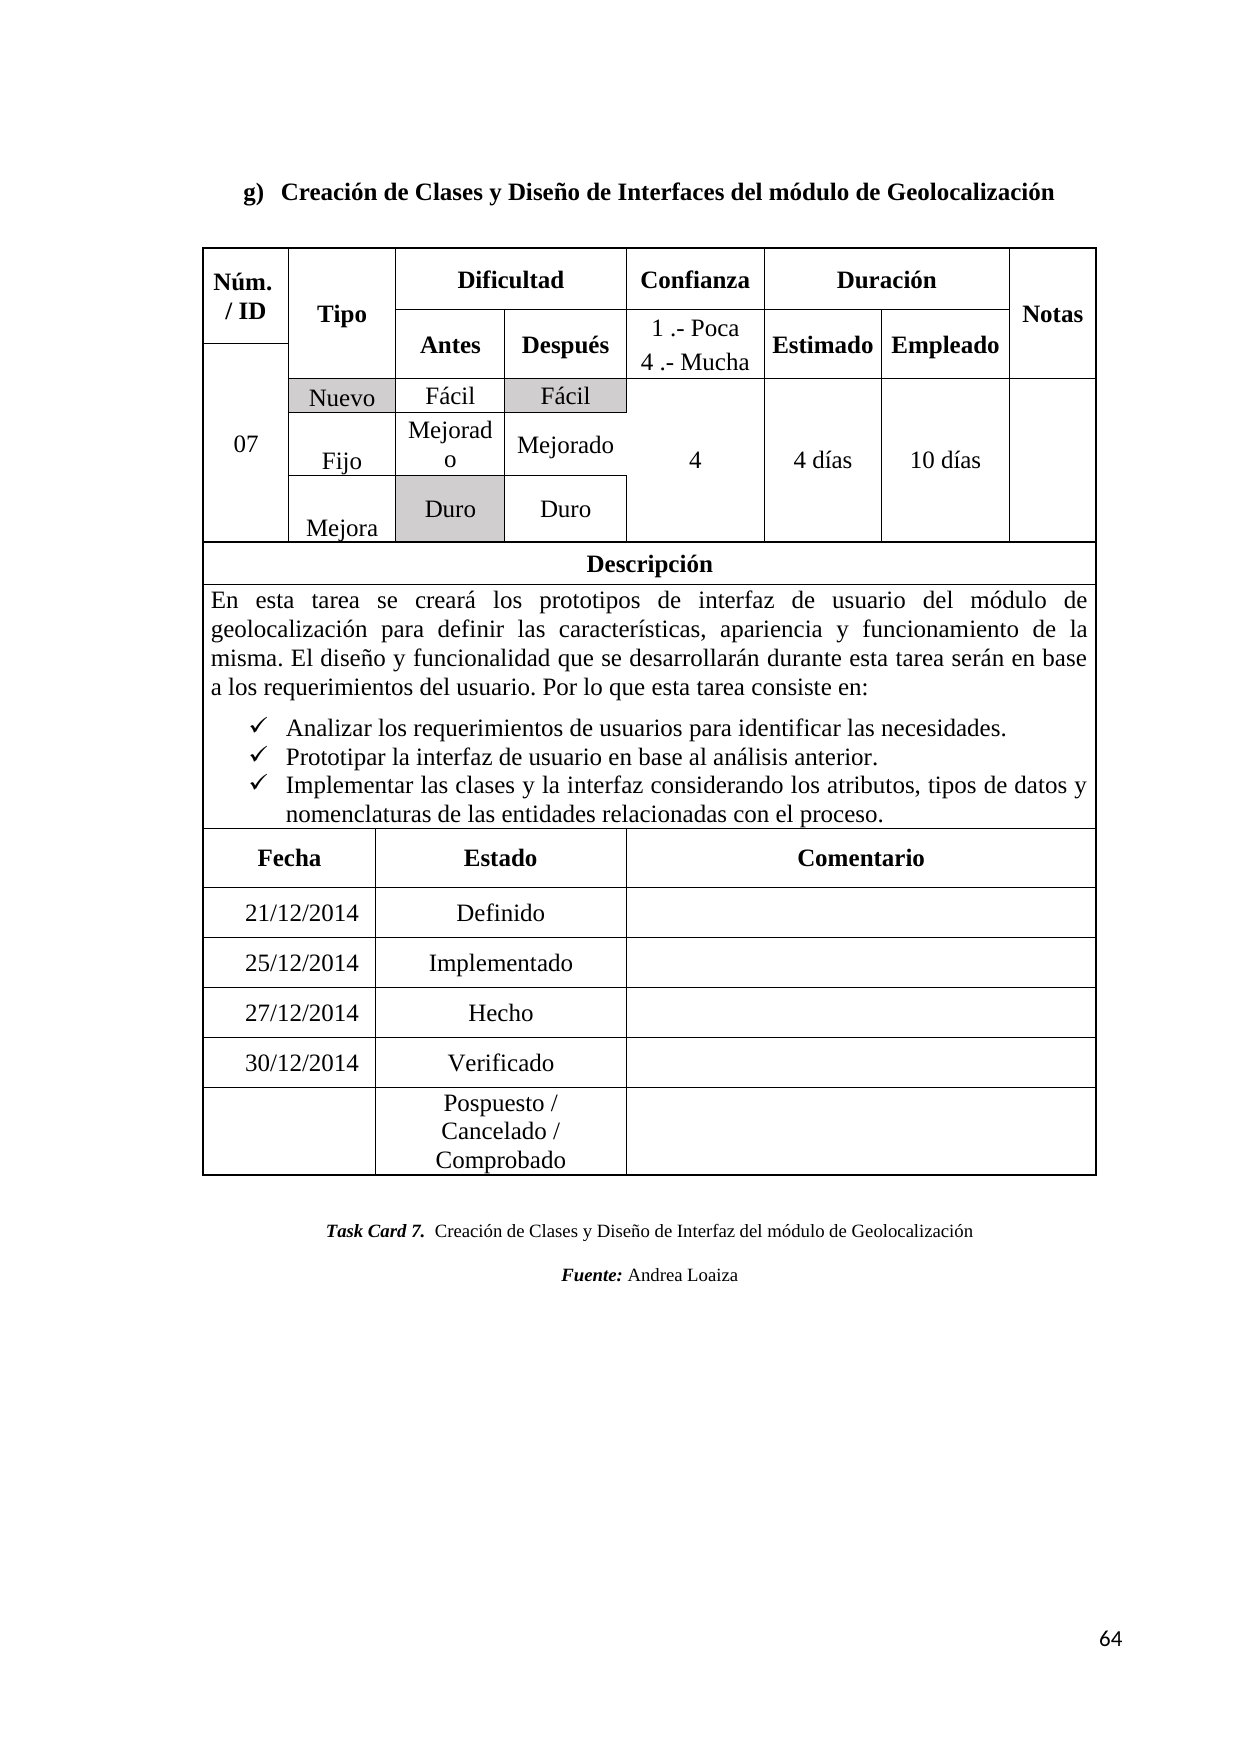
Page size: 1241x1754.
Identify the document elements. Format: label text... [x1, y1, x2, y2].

table_cell Implementado [376, 938, 626, 987]
table_cell Antes [396, 310, 504, 378]
table_cell [627, 1088, 1095, 1174]
table_header Notas [1010, 249, 1095, 378]
table_header Tipo [289, 249, 395, 378]
table_cell [627, 988, 1095, 1037]
table_cell 25/12/2014 [204, 938, 375, 987]
table_cell 4 .- Mucha [627, 343, 764, 378]
table_cell Después [505, 310, 626, 378]
table_header Dificultad [396, 249, 626, 309]
table_cell 07 [204, 344, 288, 541]
table_cell Duro [396, 476, 504, 541]
table_cell Definido [376, 888, 626, 937]
table_cell [627, 888, 1095, 937]
table_cell 10 días [882, 379, 1009, 541]
table_cell Estado [376, 829, 626, 887]
table_cell 21/12/2014 [204, 888, 375, 937]
table_cell [627, 1038, 1095, 1087]
table_cell 4 días [765, 379, 881, 541]
table_cell [204, 1088, 375, 1174]
list Creación de Clases y Diseño de Interfaces del módulo de Geolocalización [243, 177, 1122, 206]
table_cell 1 .- Poca [627, 310, 764, 343]
table_cell Fácil [396, 379, 504, 412]
table_cell 4 [626, 379, 764, 541]
table_cell Mejorado [505, 413, 626, 475]
table_cell Hecho [376, 988, 626, 1037]
table_cell Duro [505, 476, 626, 541]
table_cell Fijo [289, 413, 395, 475]
table_cell Fácil [505, 379, 626, 412]
table_cell Descripción [204, 543, 1095, 584]
table_cell 27/12/2014 [204, 988, 375, 1037]
table_cell Mejorado [396, 413, 504, 475]
table_cell Mejora [289, 476, 395, 541]
table_cell Empleado [882, 310, 1009, 378]
text Task Card 7. Creación de Clases y Diseño de Interfaz del módulo de Geolocalización [177, 1220, 1122, 1241]
table_cell Comentario [627, 829, 1095, 887]
table_header Duración [765, 249, 1009, 309]
table_cell [1010, 379, 1095, 541]
table_cell 30/12/2014 [204, 1038, 375, 1087]
table_cell Nuevo [289, 379, 395, 412]
table_cell En esta tarea se creará los prototipos de interfaz de usuario del módulo de geolocalización para definir las características, apariencia y funcionamiento de la misma. El diseño y funcionalidad que se desarrollarán durante esta tarea serán en base a los requerimientos del usuario. Por lo que esta tarea consiste en: Analizar los requerimientos de usuarios para identificar las necesidades. Prototipar la interfaz de usuario en base al análisis anterior. Implementar las clases y la interfaz considerando los atributos, tipos de datos y nomenclaturas de las entidades relacionadas con el proceso. [204, 585, 1095, 828]
table_header Confianza [627, 249, 764, 309]
table_cell Verificado [376, 1038, 626, 1087]
table_header Núm. / ID [204, 249, 288, 343]
table_cell [627, 938, 1095, 987]
table_cell Estimado [765, 310, 881, 378]
table_cell Fecha [204, 829, 375, 887]
table_cell Pospuesto / Cancelado / Comprobado [376, 1088, 626, 1174]
